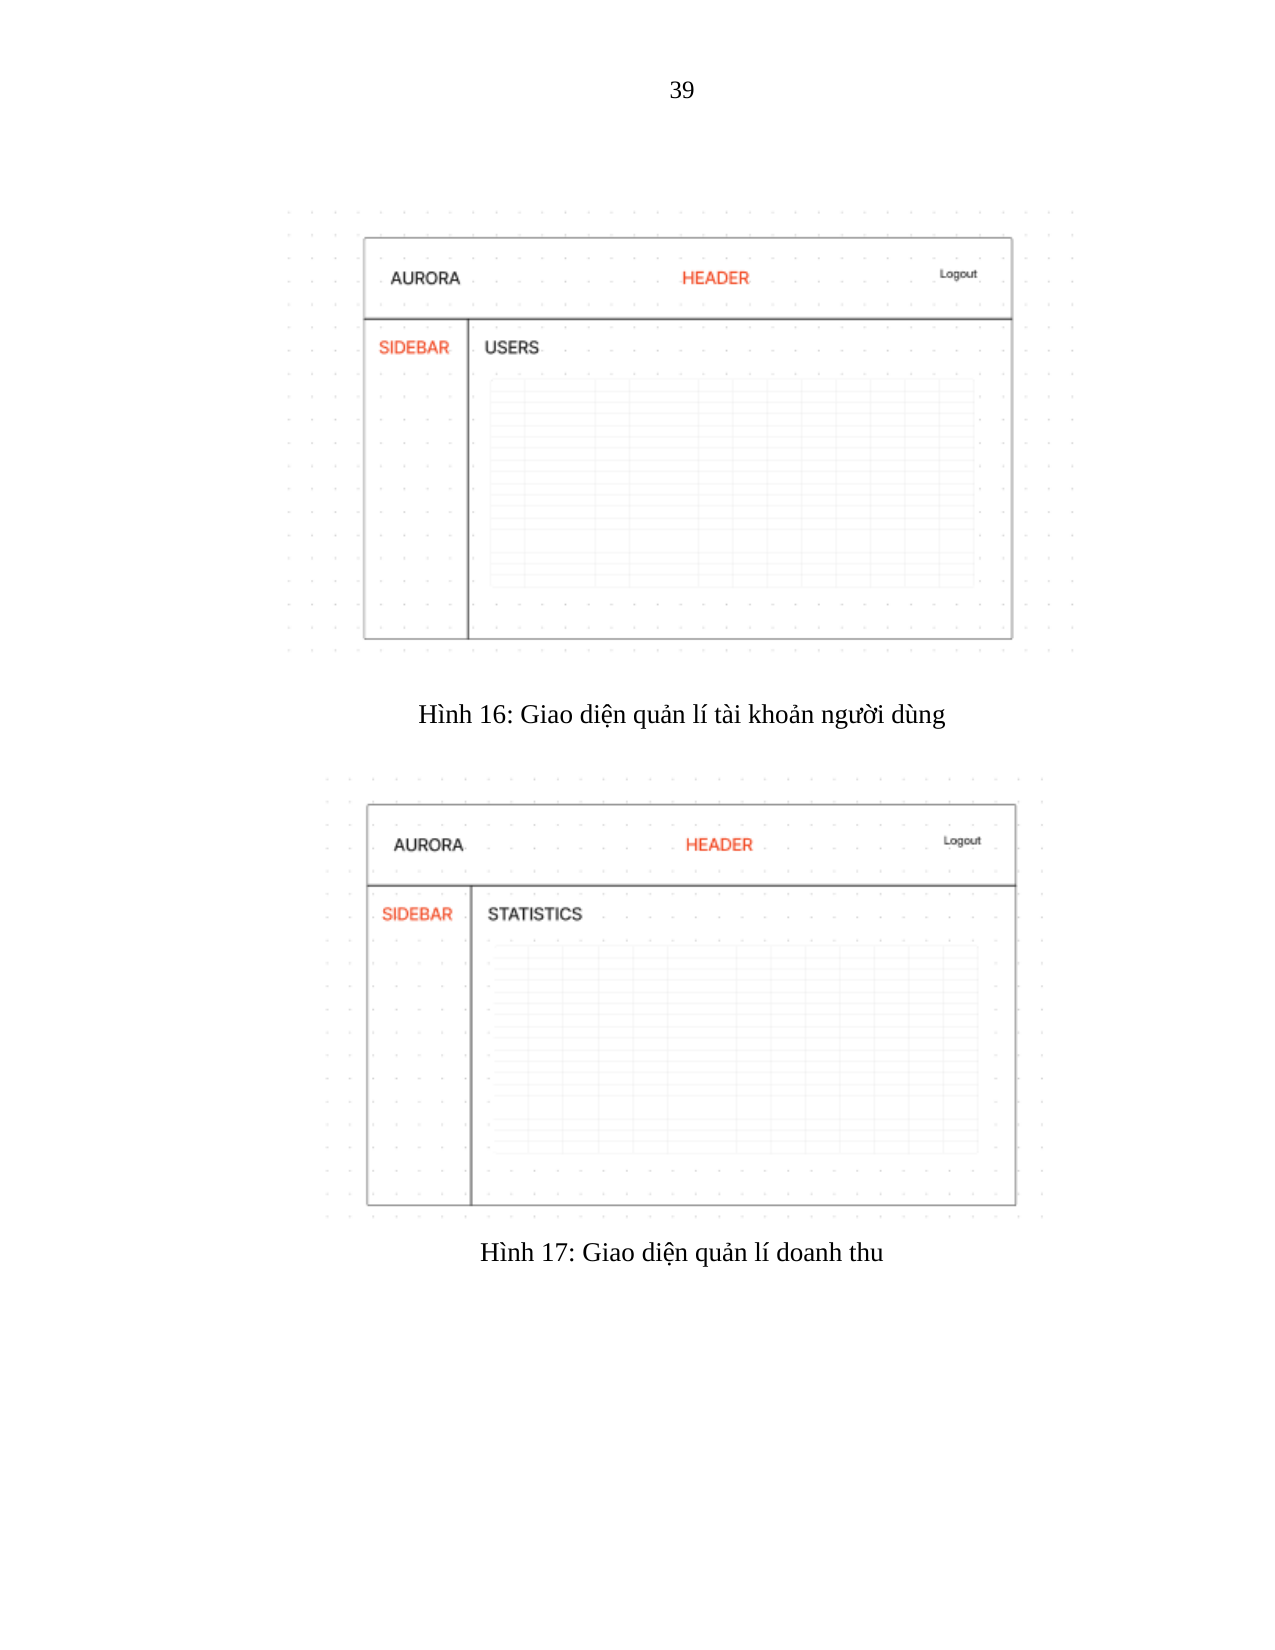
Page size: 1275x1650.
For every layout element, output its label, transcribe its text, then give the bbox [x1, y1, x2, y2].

picture [310, 765, 1053, 1222]
picture [274, 206, 1089, 662]
